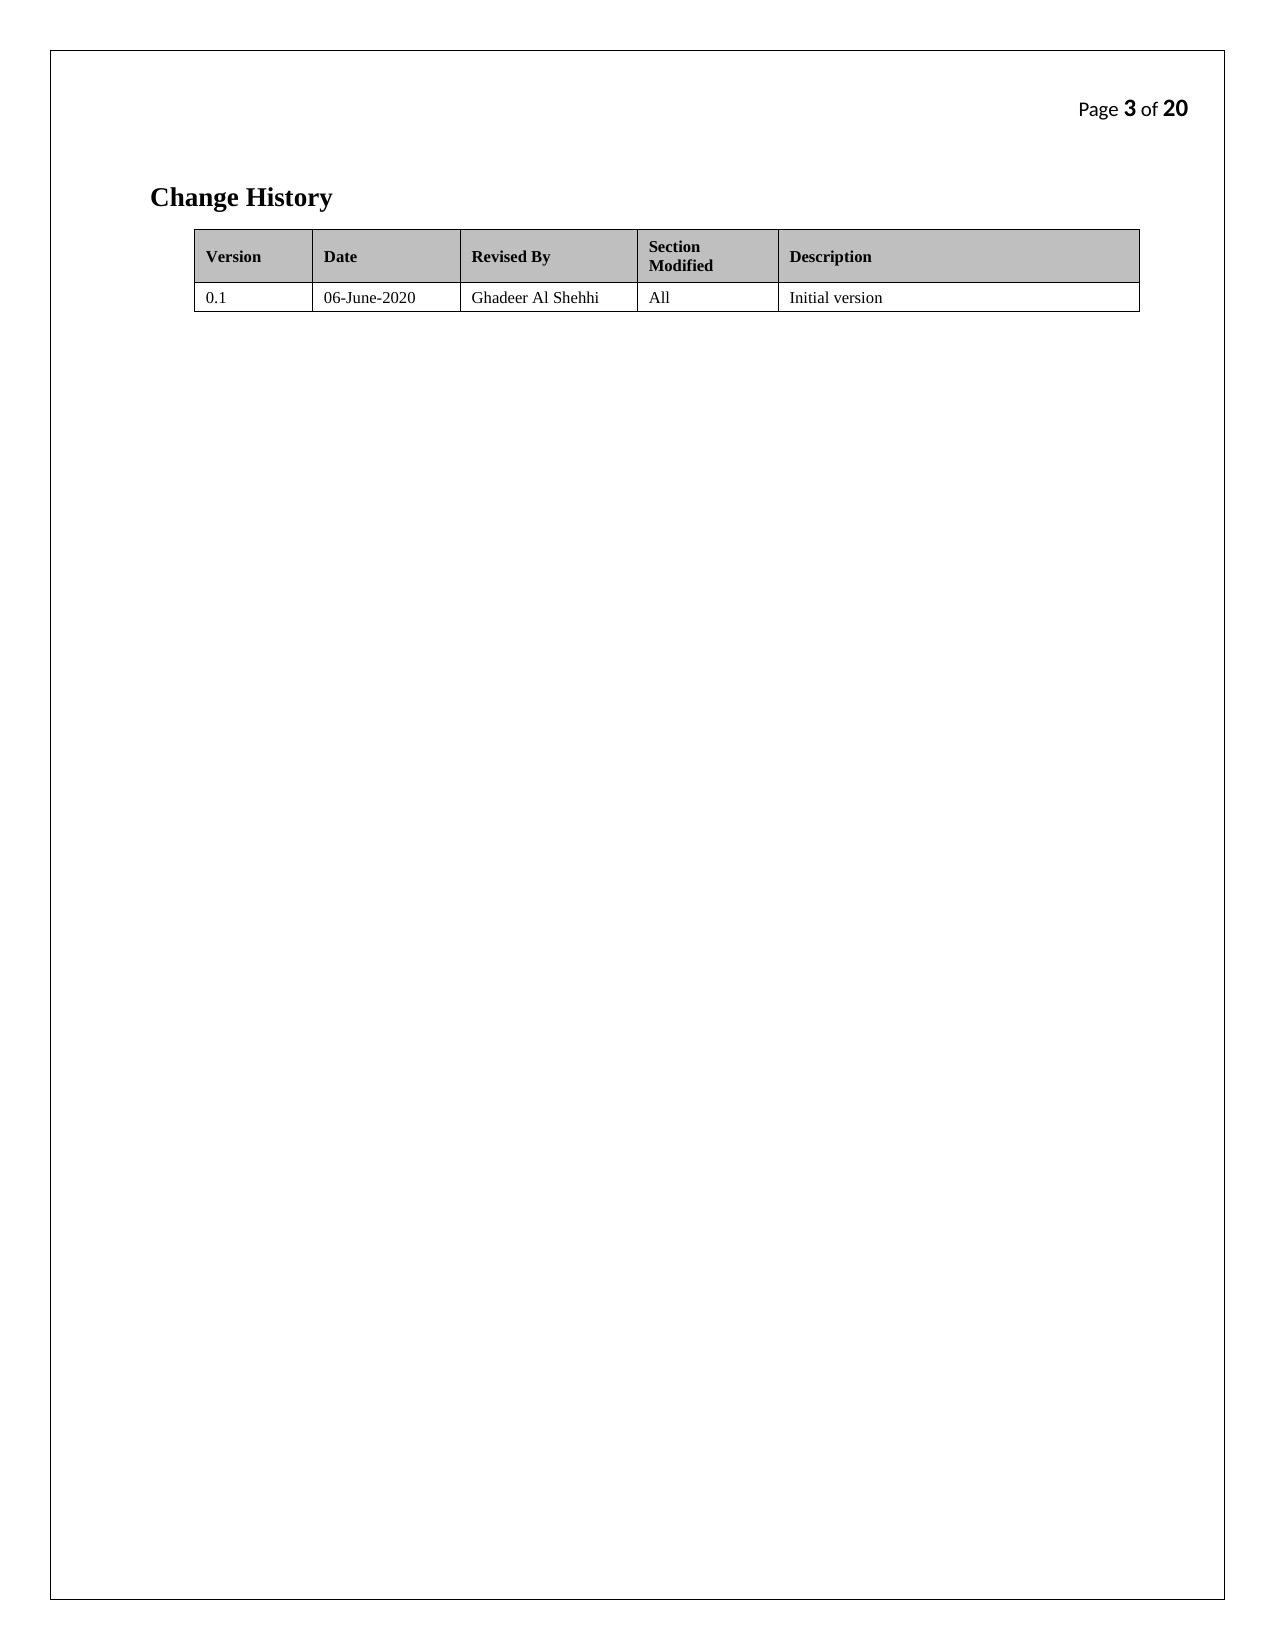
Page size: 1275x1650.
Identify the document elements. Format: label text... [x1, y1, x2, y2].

table_cell Initial version [779, 283, 1139, 311]
table_cell Ghadeer Al Shehhi [461, 283, 637, 311]
table_header Revised By [461, 230, 637, 282]
table_cell All [638, 283, 778, 311]
table_header Description [779, 230, 1139, 282]
table_header Date [313, 230, 460, 282]
text Change History [150, 181, 1200, 212]
table_header Section Modified [638, 230, 778, 282]
table_header Version [195, 230, 312, 282]
table_cell 06-June-2020 [313, 283, 460, 311]
table_cell 0.1 [195, 283, 312, 311]
